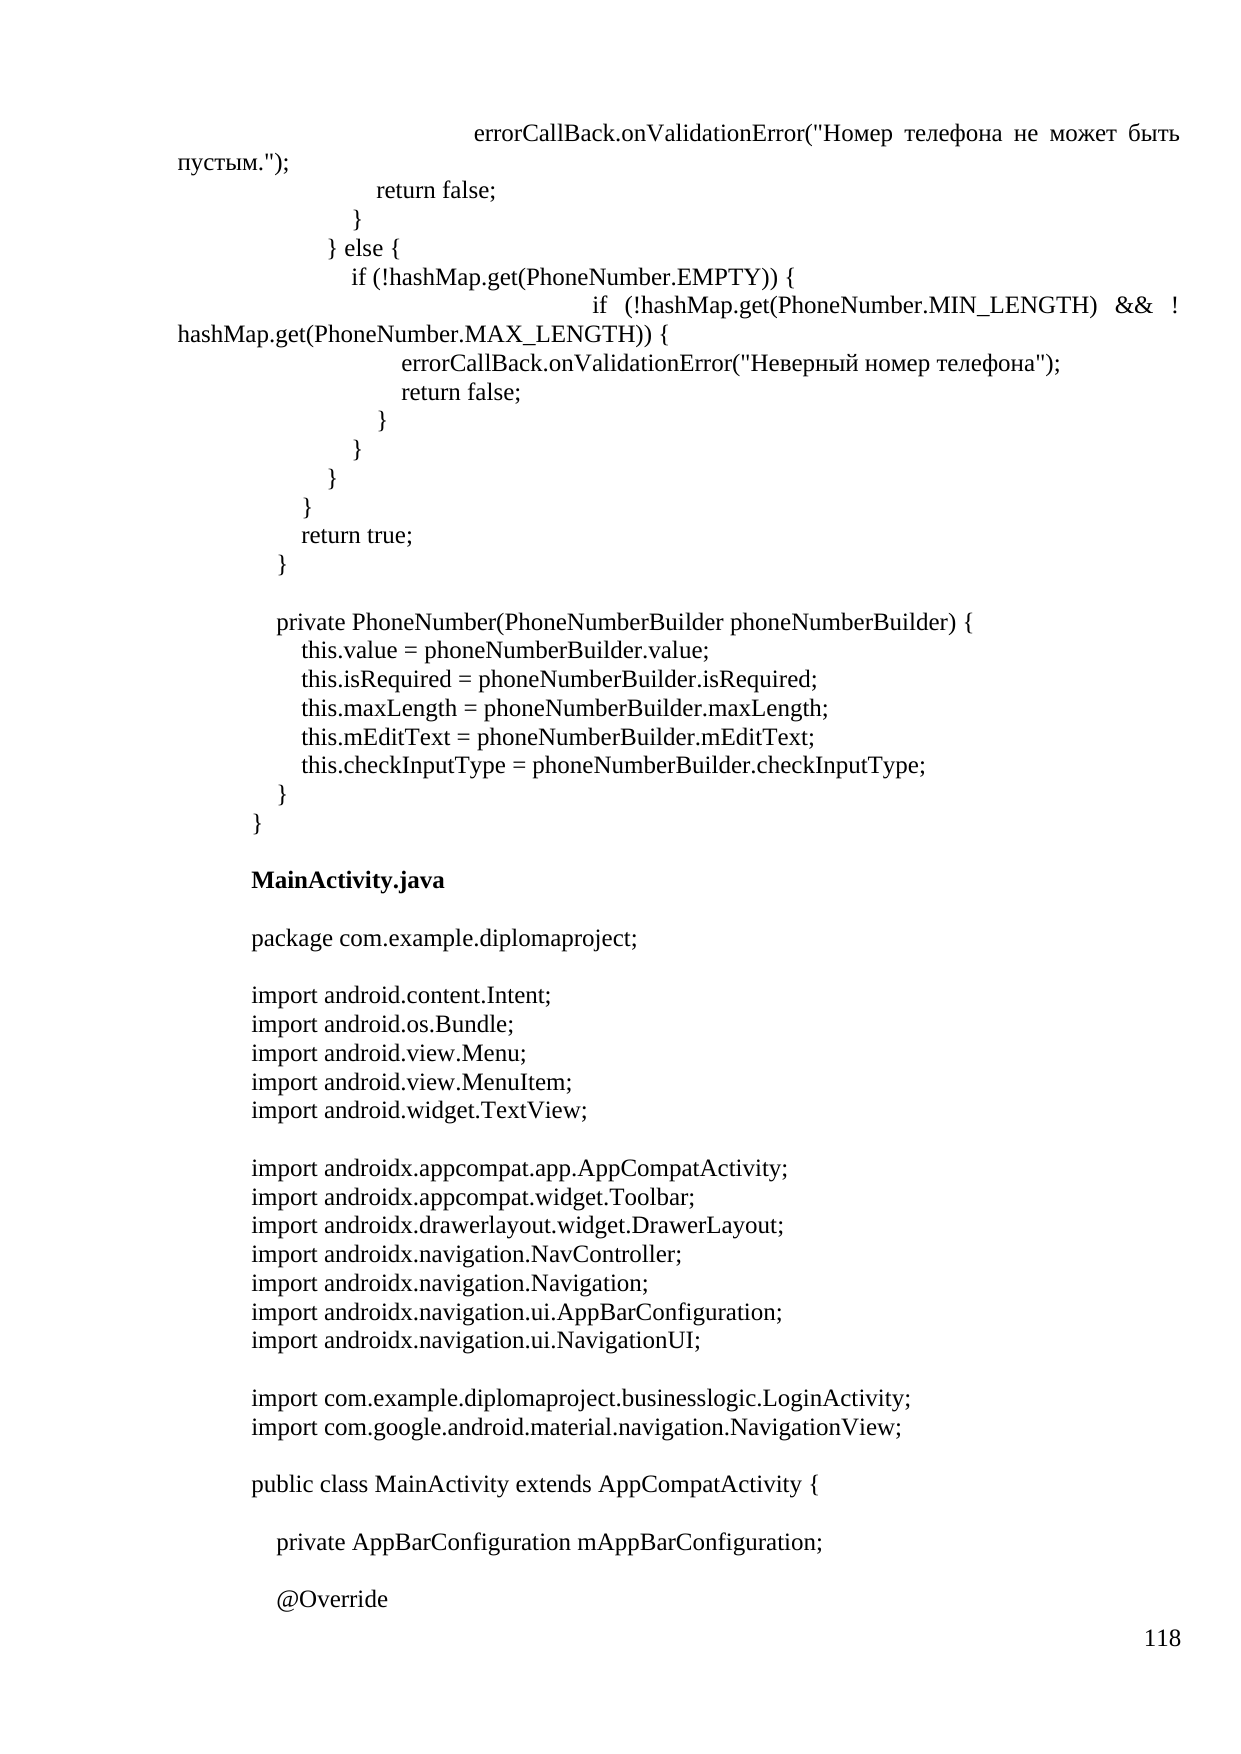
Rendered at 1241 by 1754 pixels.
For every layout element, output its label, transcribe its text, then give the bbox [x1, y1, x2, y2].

text import androidx.navigation.NavController; [177, 1239, 1181, 1268]
text import android.content.Intent; [177, 981, 1181, 1009]
text import com.example.diplomaproject.businesslogic.LoginActivity; [177, 1383, 1181, 1412]
text package com.example.diplomaproject; [177, 923, 1181, 952]
text } [177, 204, 1181, 233]
text } [177, 808, 1181, 837]
text return false; [177, 176, 1181, 204]
text this.value = phoneNumberBuilder.value; [177, 636, 1181, 664]
text private AppBarConfiguration mAppBarConfiguration; [177, 1527, 1181, 1556]
text errorCallBack.onValidationError("Неверный номер телефона"); [177, 348, 1181, 377]
text if (!hashMap.get(PhoneNumber.EMPTY)) { [177, 262, 1181, 291]
text import androidx.navigation.Navigation; [177, 1268, 1181, 1297]
text } else { [177, 233, 1181, 262]
text @Override [177, 1584, 1181, 1613]
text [177, 291, 1181, 348]
text } [177, 434, 1181, 463]
text } [177, 779, 1181, 808]
text } [177, 549, 1181, 578]
text this.mEditText = phoneNumberBuilder.mEditText; [177, 722, 1181, 751]
text private PhoneNumber(PhoneNumberBuilder phoneNumberBuilder) { [177, 607, 1181, 636]
text import android.widget.TextView; [177, 1096, 1181, 1124]
text import android.os.Bundle; [177, 1009, 1181, 1038]
text import android.view.Menu; [177, 1038, 1181, 1067]
text public class MainActivity extends AppCompatActivity { [177, 1469, 1181, 1498]
text return false; [177, 377, 1181, 406]
text import androidx.navigation.ui.NavigationUI; [177, 1326, 1181, 1354]
text import androidx.appcompat.app.AppCompatActivity; [177, 1153, 1181, 1182]
text import androidx.appcompat.widget.Toolbar; [177, 1182, 1181, 1211]
text MainActivity.java [177, 866, 1181, 894]
text this.isRequired = phoneNumberBuilder.isRequired; [177, 664, 1181, 693]
text } [177, 406, 1181, 434]
text return true; [177, 521, 1181, 549]
text this.maxLength = phoneNumberBuilder.maxLength; [177, 693, 1181, 722]
text import com.google.android.material.navigation.NavigationView; [177, 1412, 1181, 1441]
text errorCallBack.onValidationError("Номер телефона не может быть пустым."); [177, 118, 1181, 176]
text this.checkInputType = phoneNumberBuilder.checkInputType; [177, 751, 1181, 779]
text import android.view.MenuItem; [177, 1067, 1181, 1096]
text } [177, 492, 1181, 521]
text } [177, 463, 1181, 492]
text import androidx.navigation.ui.AppBarConfiguration; [177, 1297, 1181, 1326]
text import androidx.drawerlayout.widget.DrawerLayout; [177, 1211, 1181, 1239]
